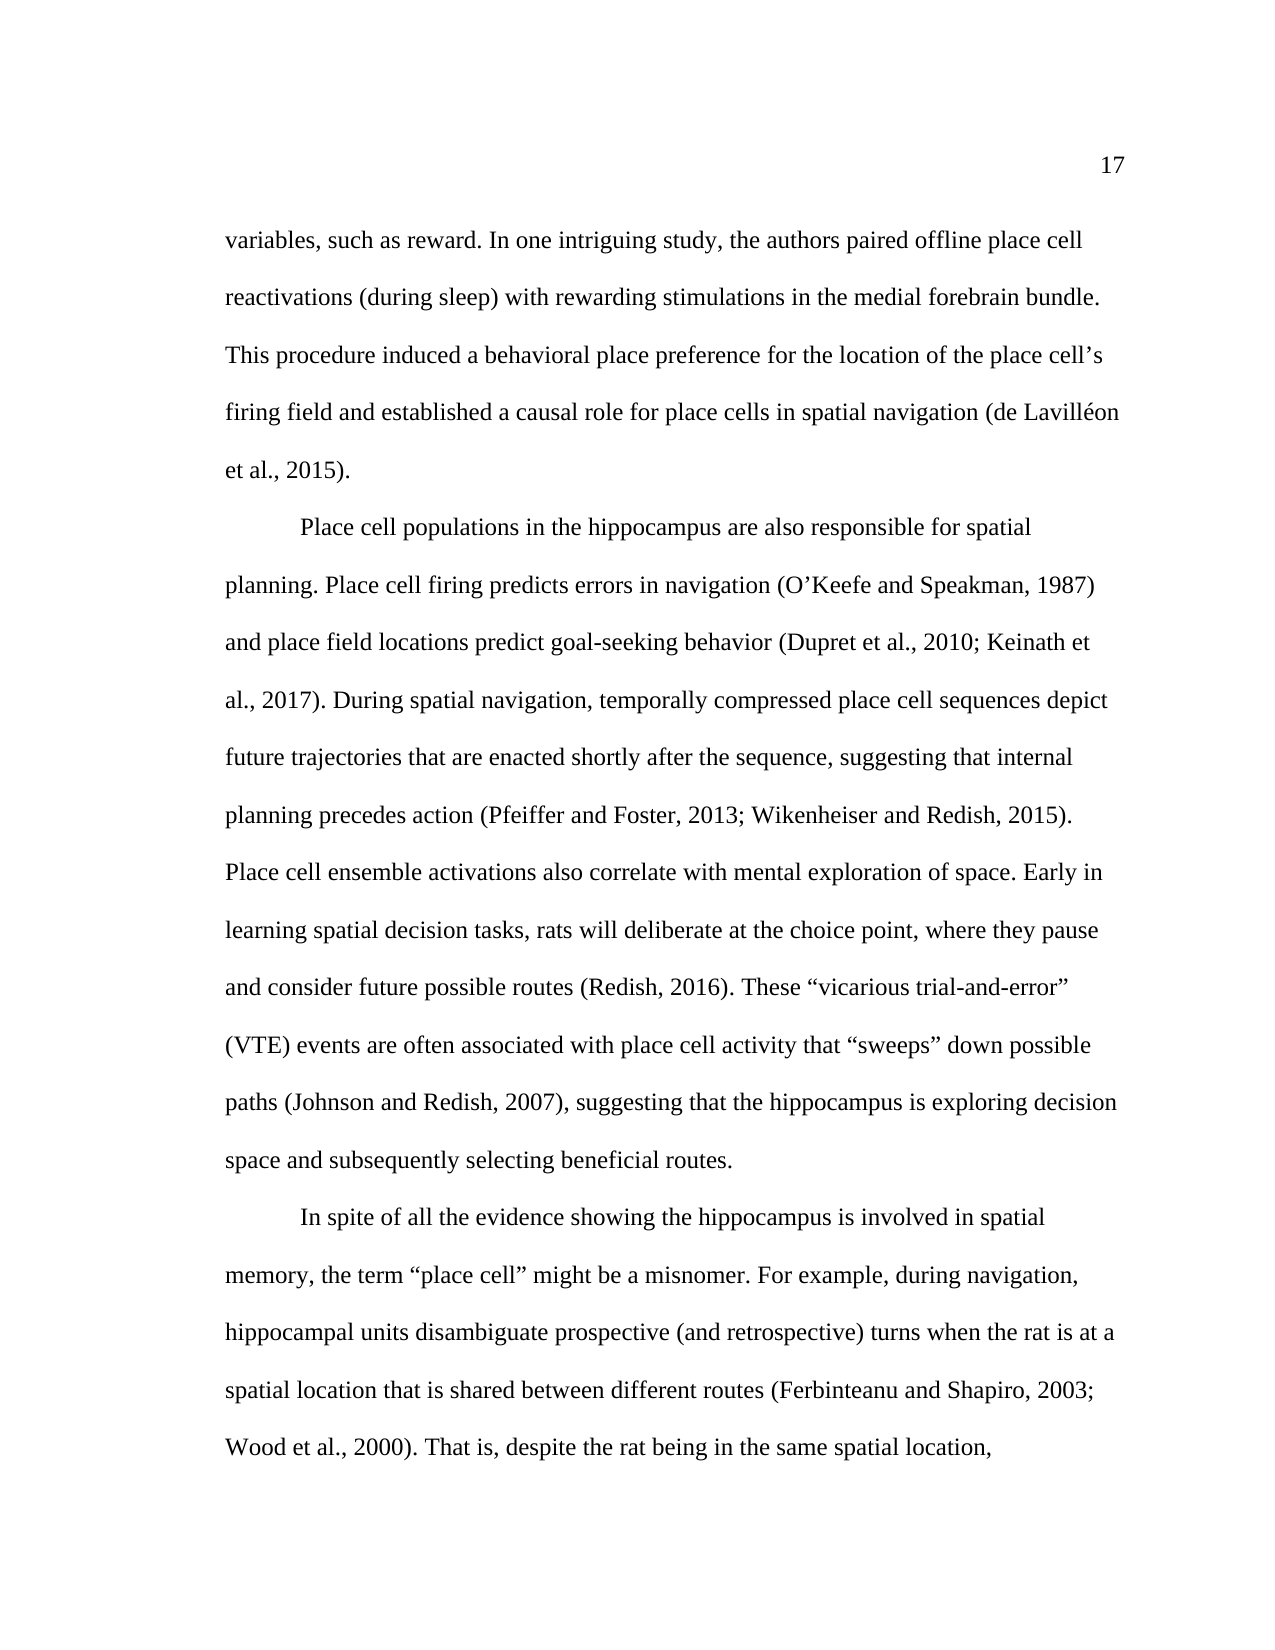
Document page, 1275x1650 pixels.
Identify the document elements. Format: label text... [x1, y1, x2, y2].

text Place cell populations in the hippocampus are also responsible for spatial planning. Place cell firing predicts errors in navigation (O’Keefe and Speakman, 1987) and place field locations predict goal-seeking behavior (Dupret et al., 2010; Keinath et al., 2017). During spatial navigation, temporally compressed place cell sequences depict future trajectories that are enacted shortly after the sequence, suggesting that internal planning precedes action (Pfeiffer and Foster, 2013; Wikenheiser and Redish, 2015). Place cell ensemble activations also correlate with mental exploration of space. Early in learning spatial decision tasks, rats will deliberate at the choice point, where they pause and consider future possible routes (Redish, 2016). These “vicarious trial-and-error” (VTE) events are often associated with place cell activity that “sweeps” down possible paths (Johnson and Redish, 2007), suggesting that the hippocampus is exploring decision space and subsequently selecting beneficial routes. [225, 512, 1125, 1174]
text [225, 225, 1125, 484]
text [225, 1202, 1125, 1461]
